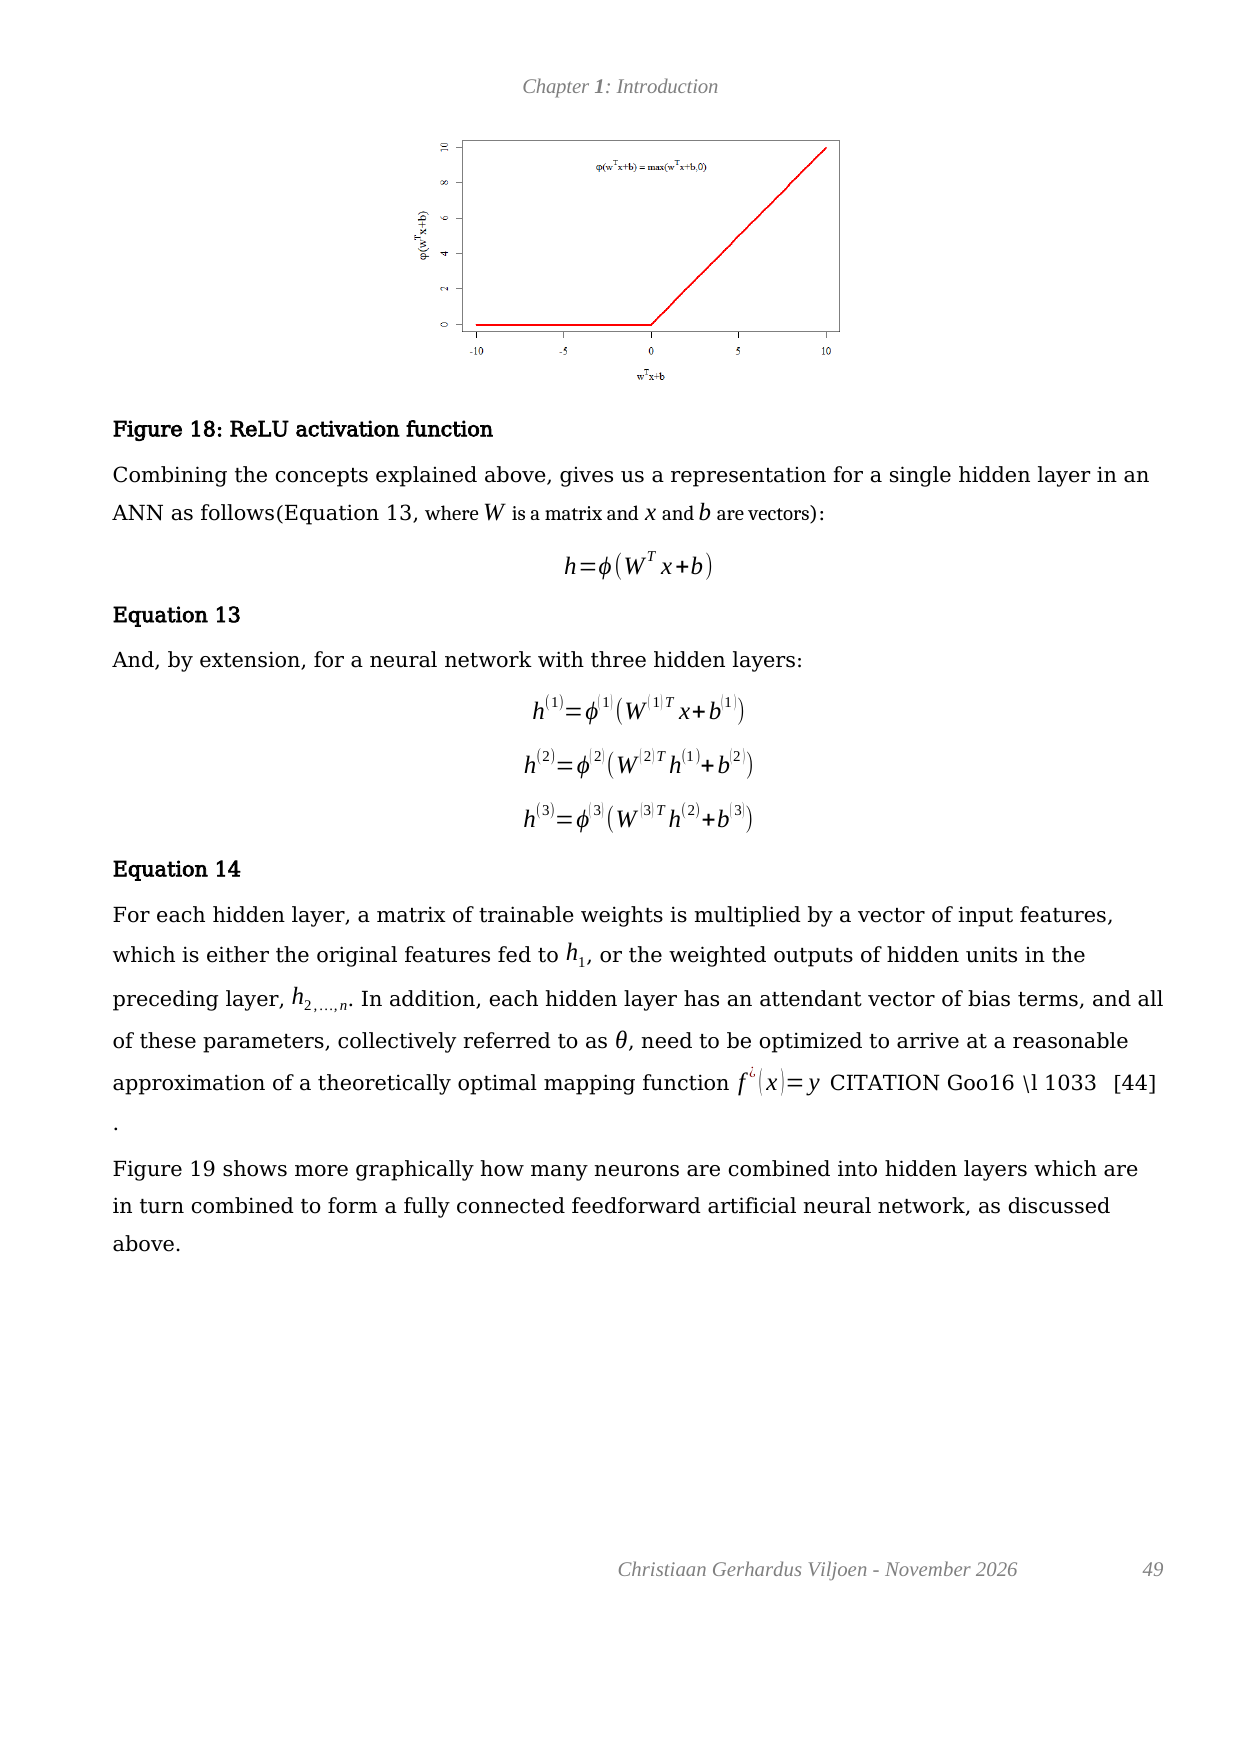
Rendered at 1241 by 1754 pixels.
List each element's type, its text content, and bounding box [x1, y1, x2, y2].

text And, by extension, for a neural network with three hidden layers: [112, 647, 1165, 672]
text Equation 13 [112, 601, 1165, 626]
picture [411, 135, 866, 395]
text Equation 14 [112, 856, 1165, 881]
text For each hidden layer, a matrix of trainable weights is multiplied by a vector of input features, which is either the original features fed to , or the weighted outputs of hidden units in the preceding layer, . In addition, each hidden layer has an attendant vector of bias terms, and all of these parameters, collectively referred to as , need to be optimized to arrive at a reasonable approximation of a theoretically optimal mapping function . [112, 901, 1165, 1135]
text Combining the concepts explained above, gives us a representation for a single hidden layer in an ANN as follows(Equation 13, where is a matrix and and are vectors): [112, 461, 1165, 526]
